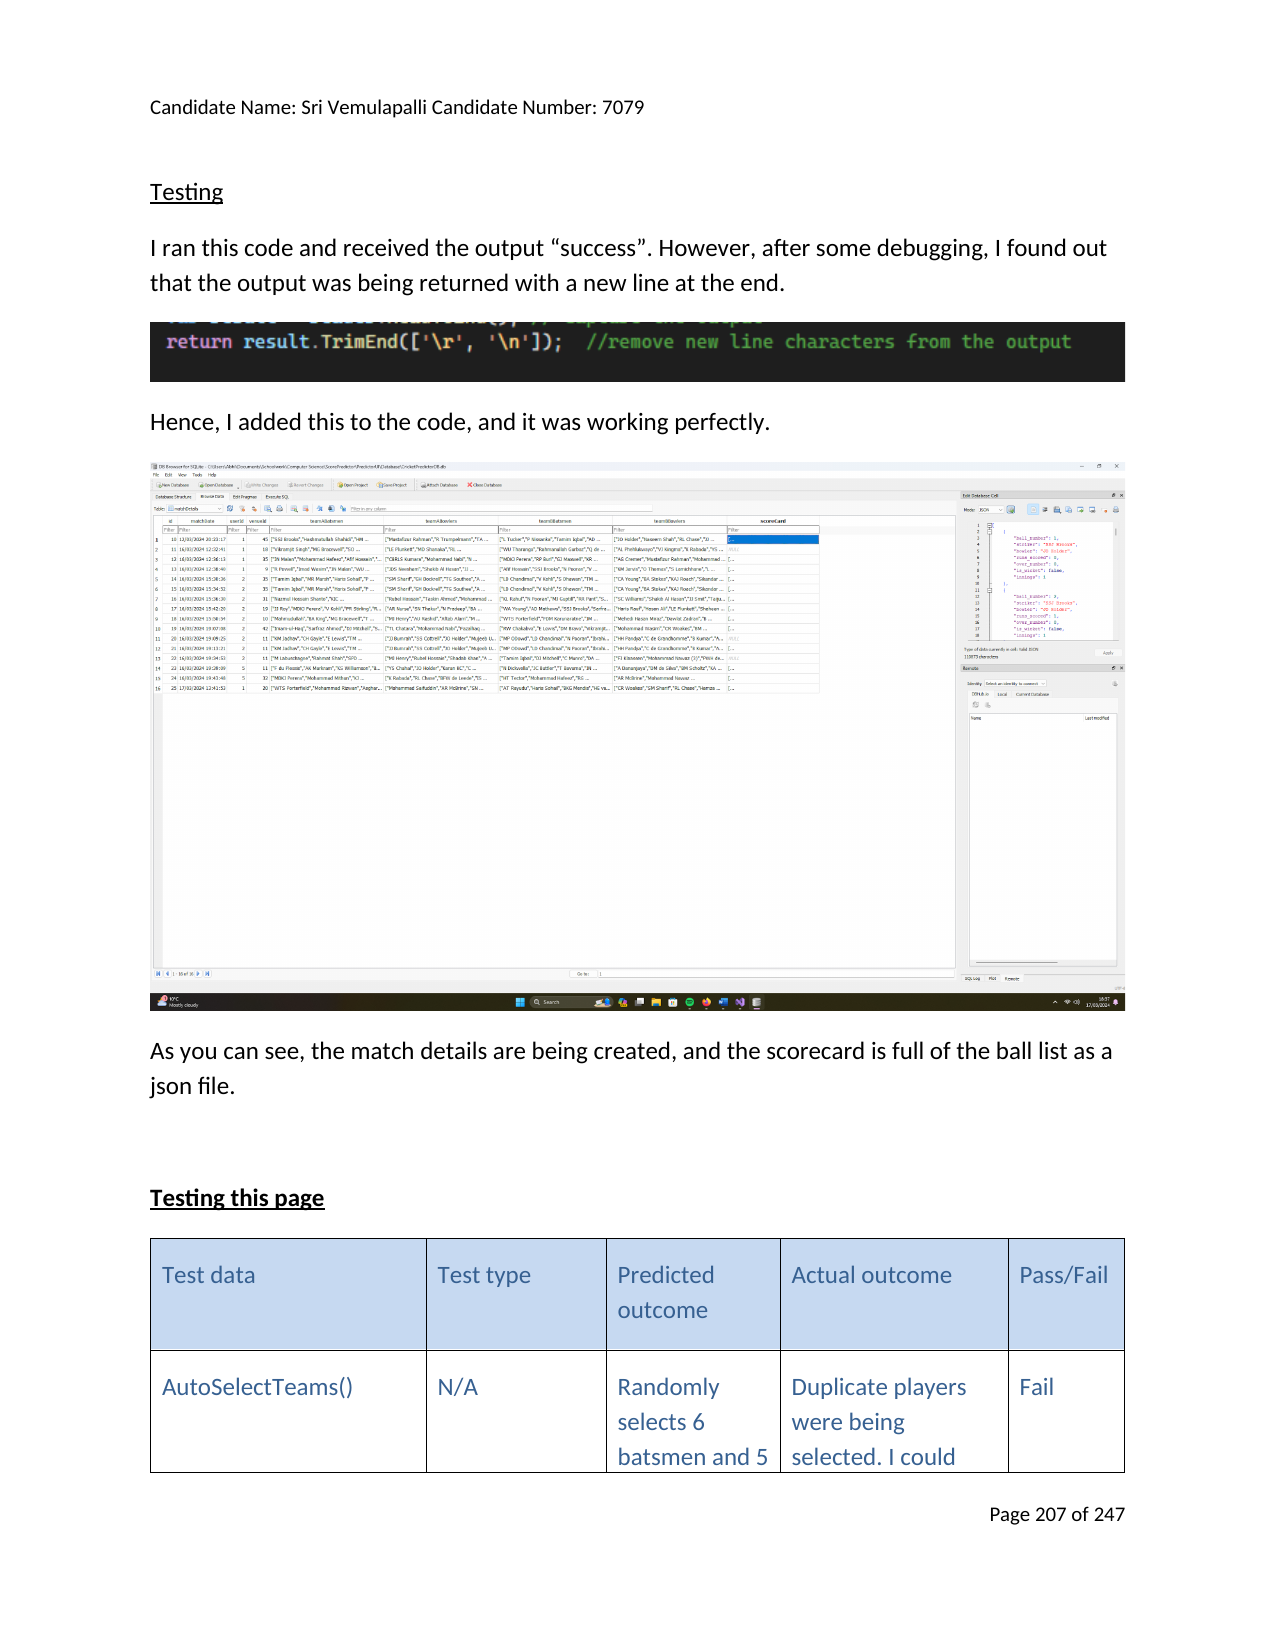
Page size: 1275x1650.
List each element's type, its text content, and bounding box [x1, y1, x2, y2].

table_header Test data [151, 1239, 426, 1349]
table_header Actual outcome [781, 1239, 1008, 1349]
picture [150, 322, 1125, 382]
text Testing [150, 176, 1125, 206]
text Testing this page [150, 1182, 1125, 1212]
table_header Predicted outcome [607, 1239, 780, 1349]
text Hence, I added this to the code, and it was working perfectly. [150, 406, 1125, 437]
text I ran this code and received the output “success”. However, after some debugging, I found out that the output was being returned with a new line at the end. [150, 232, 1125, 297]
table_cell AutoSelectTeams() [151, 1351, 426, 1472]
table_header Test type [427, 1239, 606, 1349]
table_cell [607, 1351, 780, 1472]
table_header Pass/Fail [1009, 1239, 1124, 1349]
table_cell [781, 1351, 1008, 1472]
table_cell Fail [1009, 1351, 1124, 1472]
picture [150, 462, 1125, 1011]
text As you can see, the match details are being created, and the scorecard is full of the ball list as a json file. [150, 1035, 1125, 1101]
table_cell N/A [427, 1351, 606, 1472]
